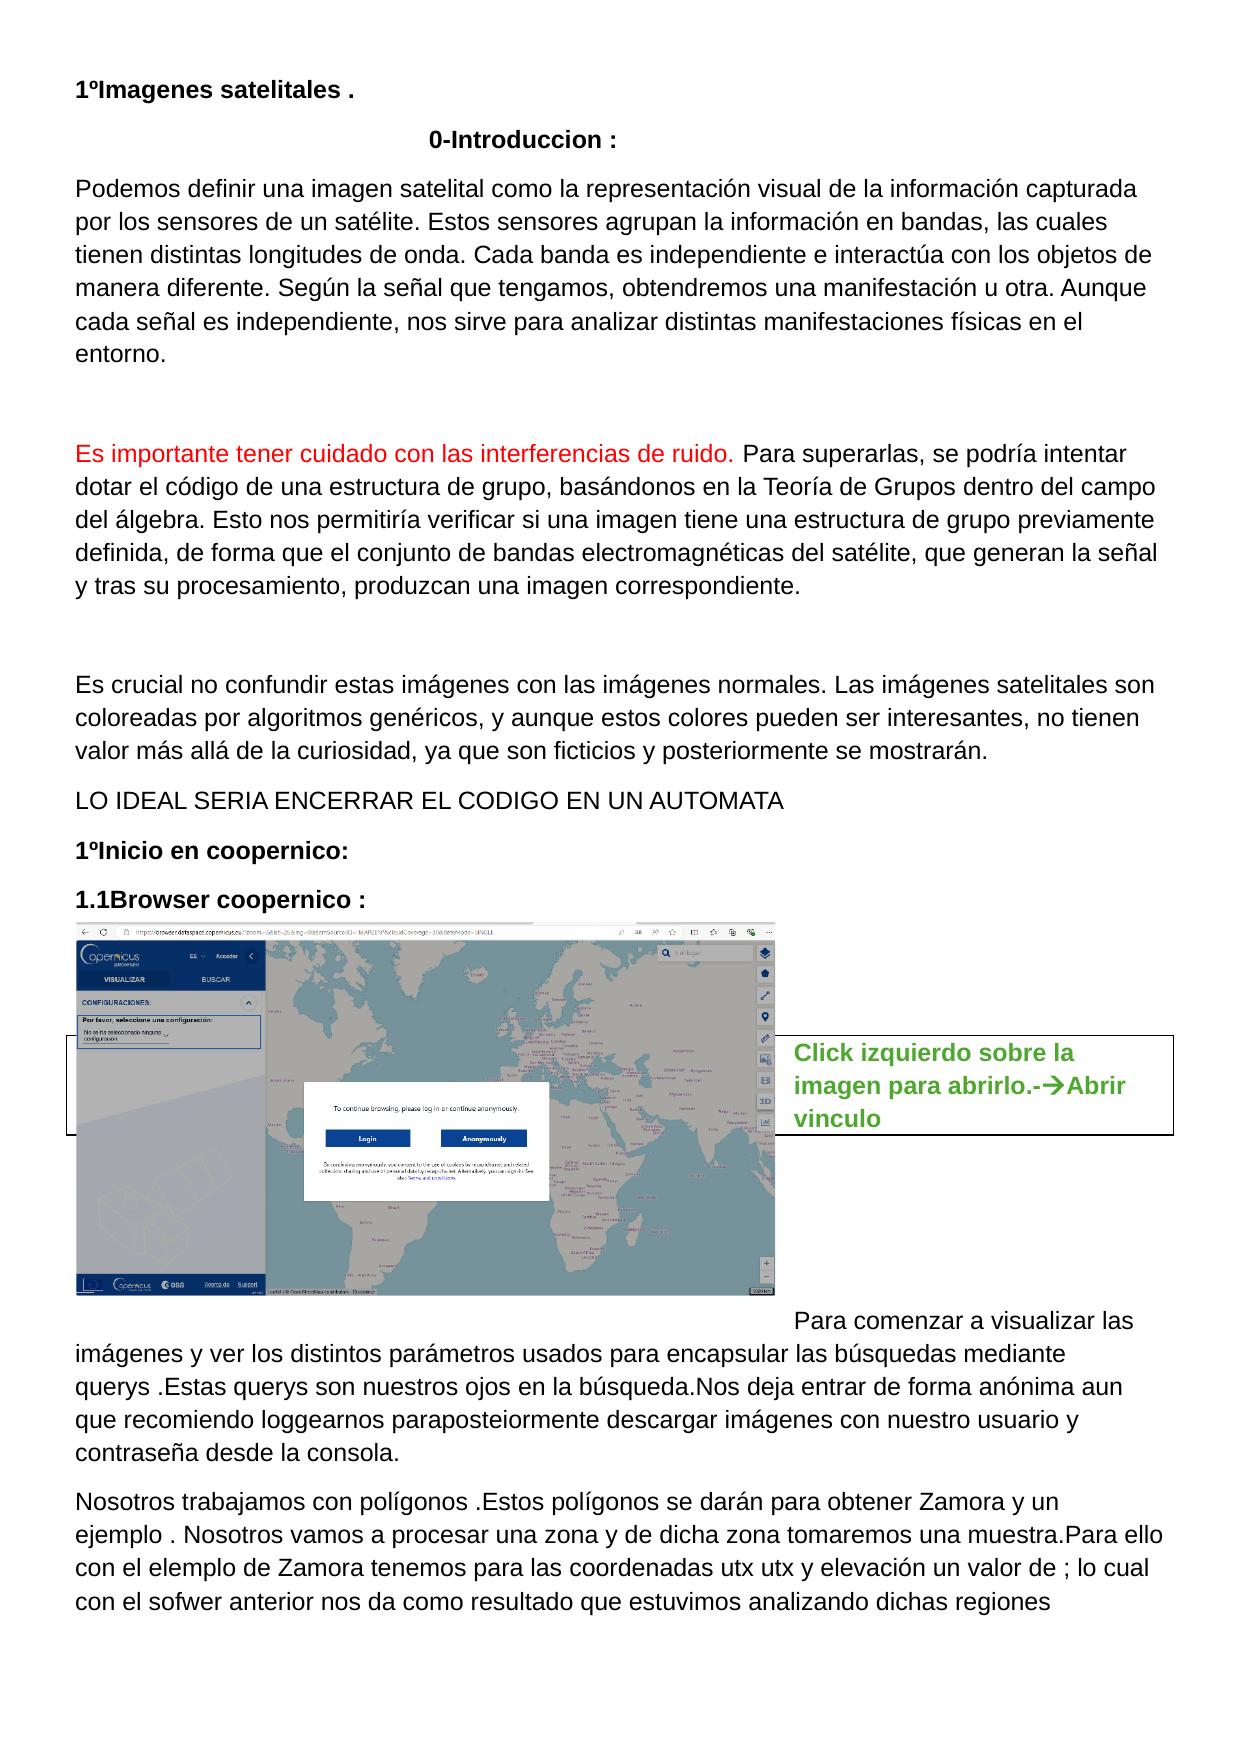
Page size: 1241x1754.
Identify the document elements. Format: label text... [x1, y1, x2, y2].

picture [75, 922, 775, 1295]
text Nosotros trabajamos con polígonos .Estos polígonos se darán para obtener Zamora y un ejemplo . Nosotros vamos a procesar una zona y de dicha zona tomaremos una muestra.Para ello con el elemplo de Zamora tenemos para las coordenadas utx utx y elevación un valor de ; lo cual con el sofwer anterior nos da como resultado que estuvimos analizando dichas regiones [75, 1487, 1165, 1615]
text LO IDEAL SERIA ENCERRAR EL CODIGO EN UN AUTOMATA [75, 786, 1165, 815]
text Es importante tener cuidado con las interferencias de ruido. Para superarlas, se podría intentar dotar el código de una estructura de grupo, basándonos en la Teoría de Grupos dentro del campo del álgebra. Esto nos permitiría verificar si una imagen tiene una estructura de grupo previamente definida, de forma que el conjunto de bandas electromagnéticas del satélite, que generan la señal y tras su procesamiento, produzcan una imagen correspondiente. [75, 439, 1165, 600]
text 1.1Browser coopernico : [75, 885, 1165, 914]
text Click izquierdo sobre la imagen para abrirlo.-Abrir vinculo [775, 1036, 1173, 1134]
text 1ºInicio en coopernico: [75, 836, 1165, 864]
text Podemos definir una imagen satelital como la representación visual de la información capturada por los sensores de un satélite. Estos sensores agrupan la información en bandas, las cuales tienen distintas longitudes de onda. Cada banda es independiente e interactúa con los objetos de manera diferente. Según la señal que tengamos, obtendremos una manifestación u otra. Aunque cada señal es independiente, nos sirve para analizar distintas manifestaciones físicas en el entorno. [75, 174, 1165, 368]
text Es crucial no confundir estas imágenes con las imágenes normales. Las imágenes satelitales son coloreadas por algoritmos genéricos, y aunque estos colores pueden ser interesantes, no tienen valor más allá de la curiosidad, ya que son ficticios y posteriormente se mostrarán. [75, 670, 1165, 765]
text Para comenzar a visualizar las imágenes y ver los distintos parámetros usados para encapsular las búsquedas mediante querys .Estas querys son nuestros ojos en la búsqueda.Nos deja entrar de forma anónima aun que recomiendo loggearnos paraposteiormente descargar imágenes con nuestro usuario y contraseña desde la consola. [75, 1306, 1165, 1466]
text 0-Introduccion : [75, 125, 1165, 153]
text 1ºImagenes satelitales . [75, 75, 1165, 104]
